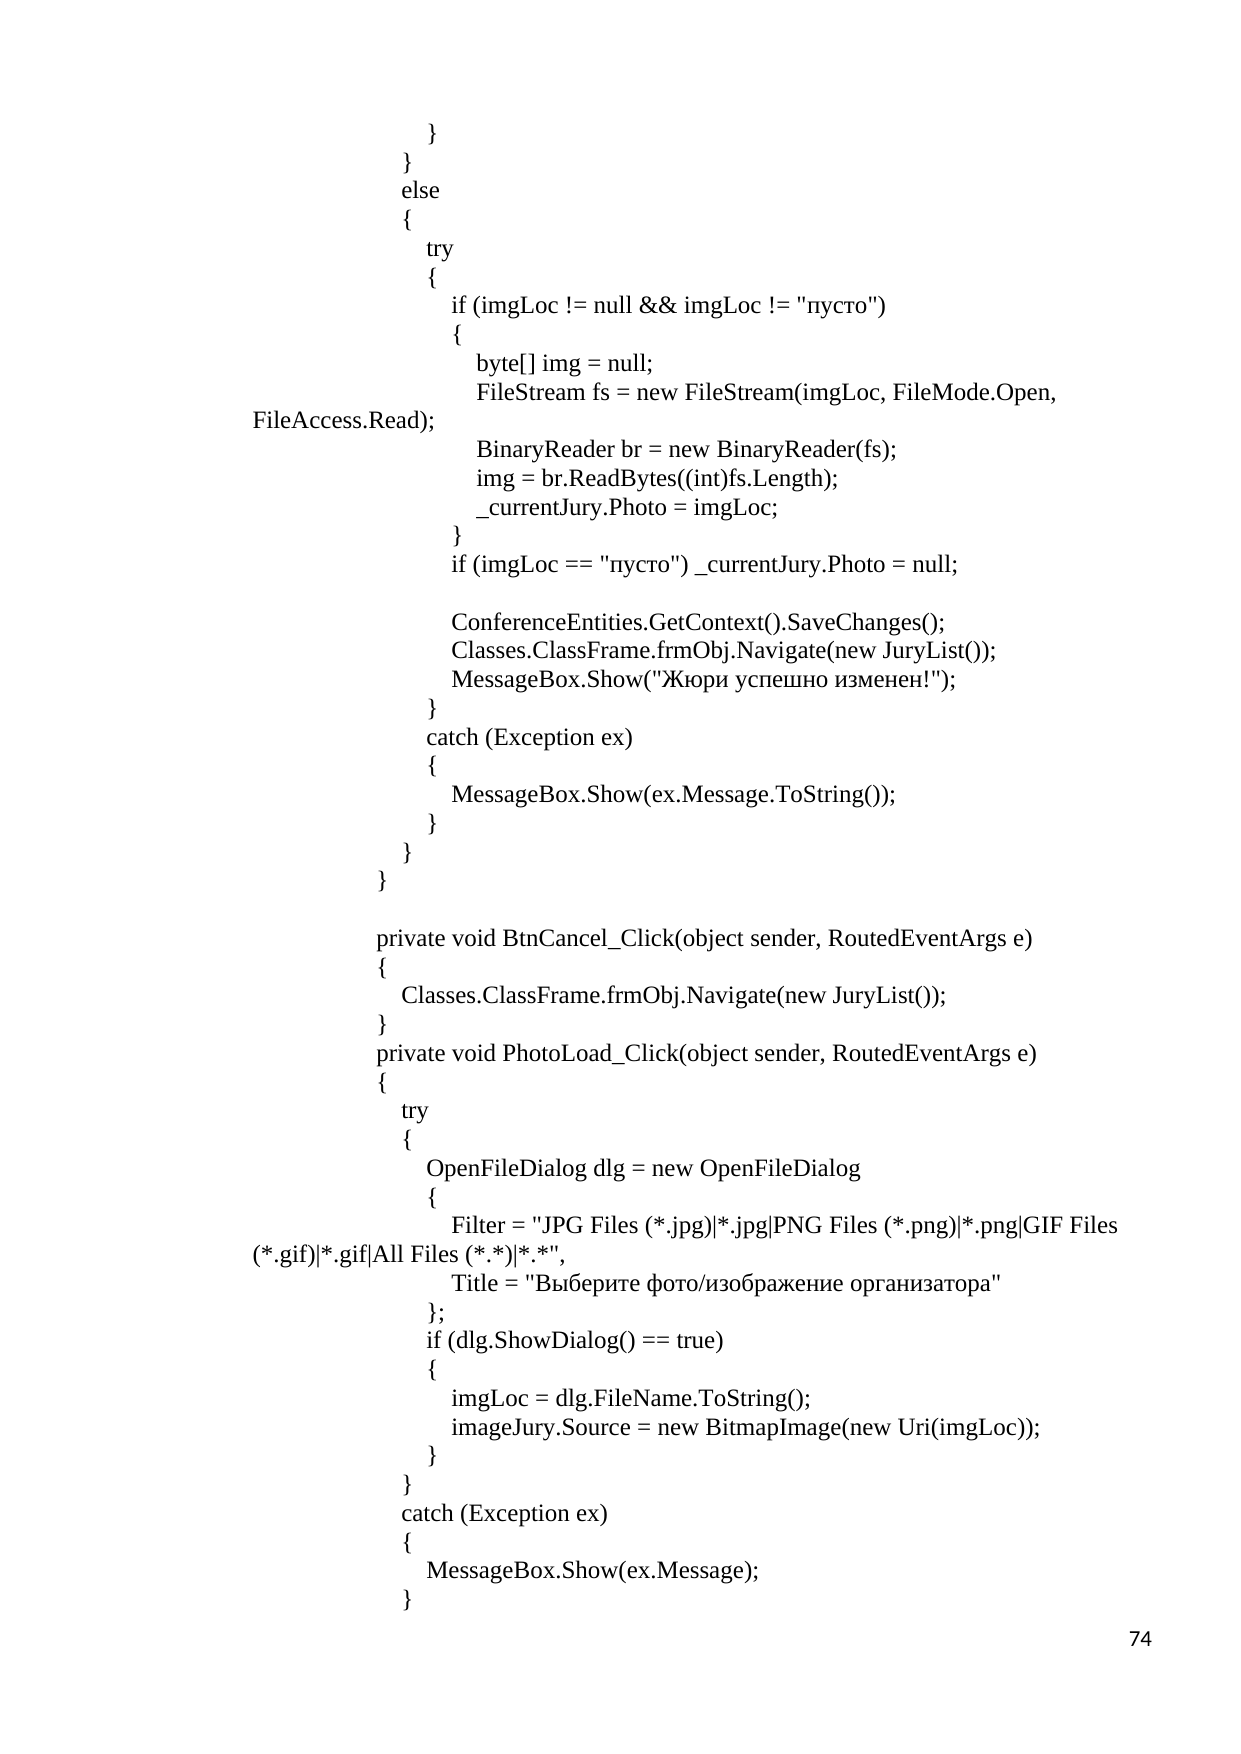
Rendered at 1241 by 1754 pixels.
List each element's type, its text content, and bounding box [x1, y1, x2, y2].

text } [252, 808, 1152, 837]
text { [252, 952, 1152, 981]
text Classes.ClassFrame.frmObj.Navigate(new JuryList()); [252, 636, 1152, 664]
text BinaryReader br = new BinaryReader(fs); [252, 434, 1152, 463]
text { [252, 319, 1152, 348]
text }; [252, 1297, 1152, 1326]
text catch (Exception ex) [252, 722, 1152, 751]
text OpenFileDialog dlg = new OpenFileDialog [252, 1153, 1152, 1182]
text MessageBox.Show("Жюри успешно изменен!"); [252, 664, 1152, 693]
text byte[] img = null; [252, 348, 1152, 377]
text private void BtnCancel_Click(object sender, RoutedEventArgs e) [252, 923, 1152, 952]
text { [252, 262, 1152, 291]
text _currentJury.Photo = imgLoc; [252, 492, 1152, 521]
text } [252, 1469, 1152, 1498]
text } [252, 1584, 1152, 1613]
text } [252, 118, 1152, 147]
text Title = "Выберите фото/изображение организатора" [252, 1268, 1152, 1297]
text Filter = "JPG Files (*.jpg)|*.jpg|PNG Files (*.png)|*.png|GIF Files (*.gif)|*.gif|All Files (*.*)|*.*", [252, 1211, 1152, 1268]
text img = br.ReadBytes((int)fs.Length); [252, 463, 1152, 492]
text imageJury.Source = new BitmapImage(new Uri(imgLoc)); [252, 1412, 1152, 1441]
text imgLoc = dlg.FileName.ToString(); [252, 1383, 1152, 1412]
text { [252, 1527, 1152, 1556]
text } [252, 1441, 1152, 1469]
text private void PhotoLoad_Click(object sender, RoutedEventArgs e) [252, 1038, 1152, 1067]
text MessageBox.Show(ex.Message); [252, 1556, 1152, 1584]
text } [252, 1009, 1152, 1038]
text try [252, 233, 1152, 262]
text catch (Exception ex) [252, 1498, 1152, 1527]
text { [252, 1124, 1152, 1153]
text if (imgLoc != null && imgLoc != "пусто") [252, 291, 1152, 319]
text { [252, 751, 1152, 779]
text { [252, 1354, 1152, 1383]
text } [252, 521, 1152, 549]
text MessageBox.Show(ex.Message.ToString()); [252, 779, 1152, 808]
text } [252, 837, 1152, 866]
text try [252, 1096, 1152, 1124]
text ConferenceEntities.GetContext().SaveChanges(); [252, 607, 1152, 636]
text { [252, 1067, 1152, 1096]
text FileStream fs = new FileStream(imgLoc, FileMode.Open, FileAccess.Read); [252, 377, 1152, 434]
text } [252, 147, 1152, 176]
text { [252, 1182, 1152, 1211]
text } [252, 693, 1152, 722]
text { [252, 204, 1152, 233]
text Classes.ClassFrame.frmObj.Navigate(new JuryList()); [252, 981, 1152, 1009]
text else [252, 176, 1152, 204]
text if (dlg.ShowDialog() == true) [252, 1326, 1152, 1354]
text } [252, 866, 1152, 894]
text if (imgLoc == "пусто") _currentJury.Photo = null; [252, 549, 1152, 578]
